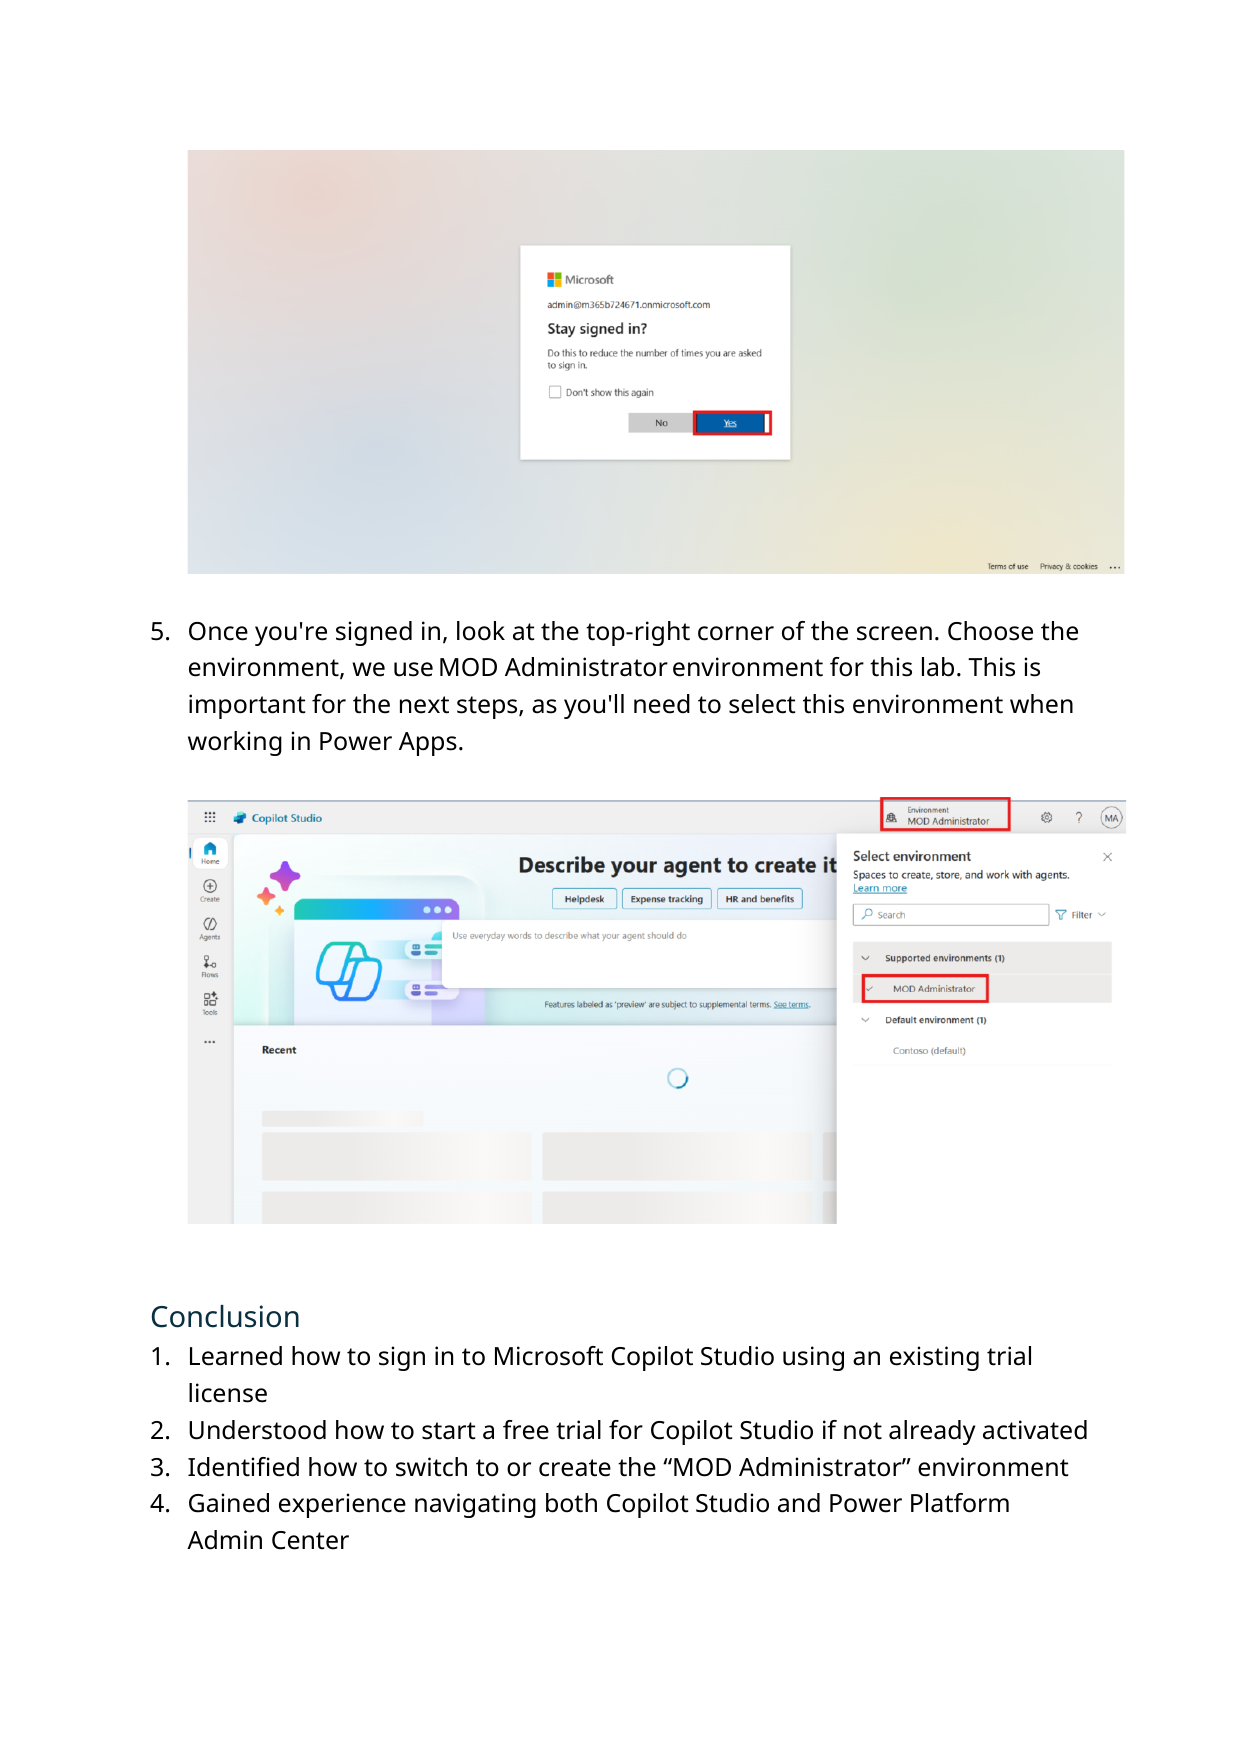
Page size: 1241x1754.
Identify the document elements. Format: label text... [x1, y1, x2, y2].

picture [187, 797, 1127, 1224]
list Identified how to switch to or create the “MOD Administrator” environment [150, 1449, 1090, 1483]
list Once you're signed in, look at the top-right corner of the screen. Choose the environment, we use MOD Administrator environment for this lab. This is important for the next steps, as you'll need to select this environment when working in Power Apps. [150, 613, 1090, 758]
list Understood how to start a free trial for Copilot Studio if not already activated [150, 1412, 1090, 1447]
list Learned how to sign in to Microsoft Copilot Studio using an existing trial license [150, 1339, 1090, 1410]
list Gained experience navigating both Copilot Studio and Power Platform Admin Center [150, 1486, 1090, 1557]
picture [187, 150, 1127, 574]
subtitle Conclusion [150, 1296, 1090, 1336]
